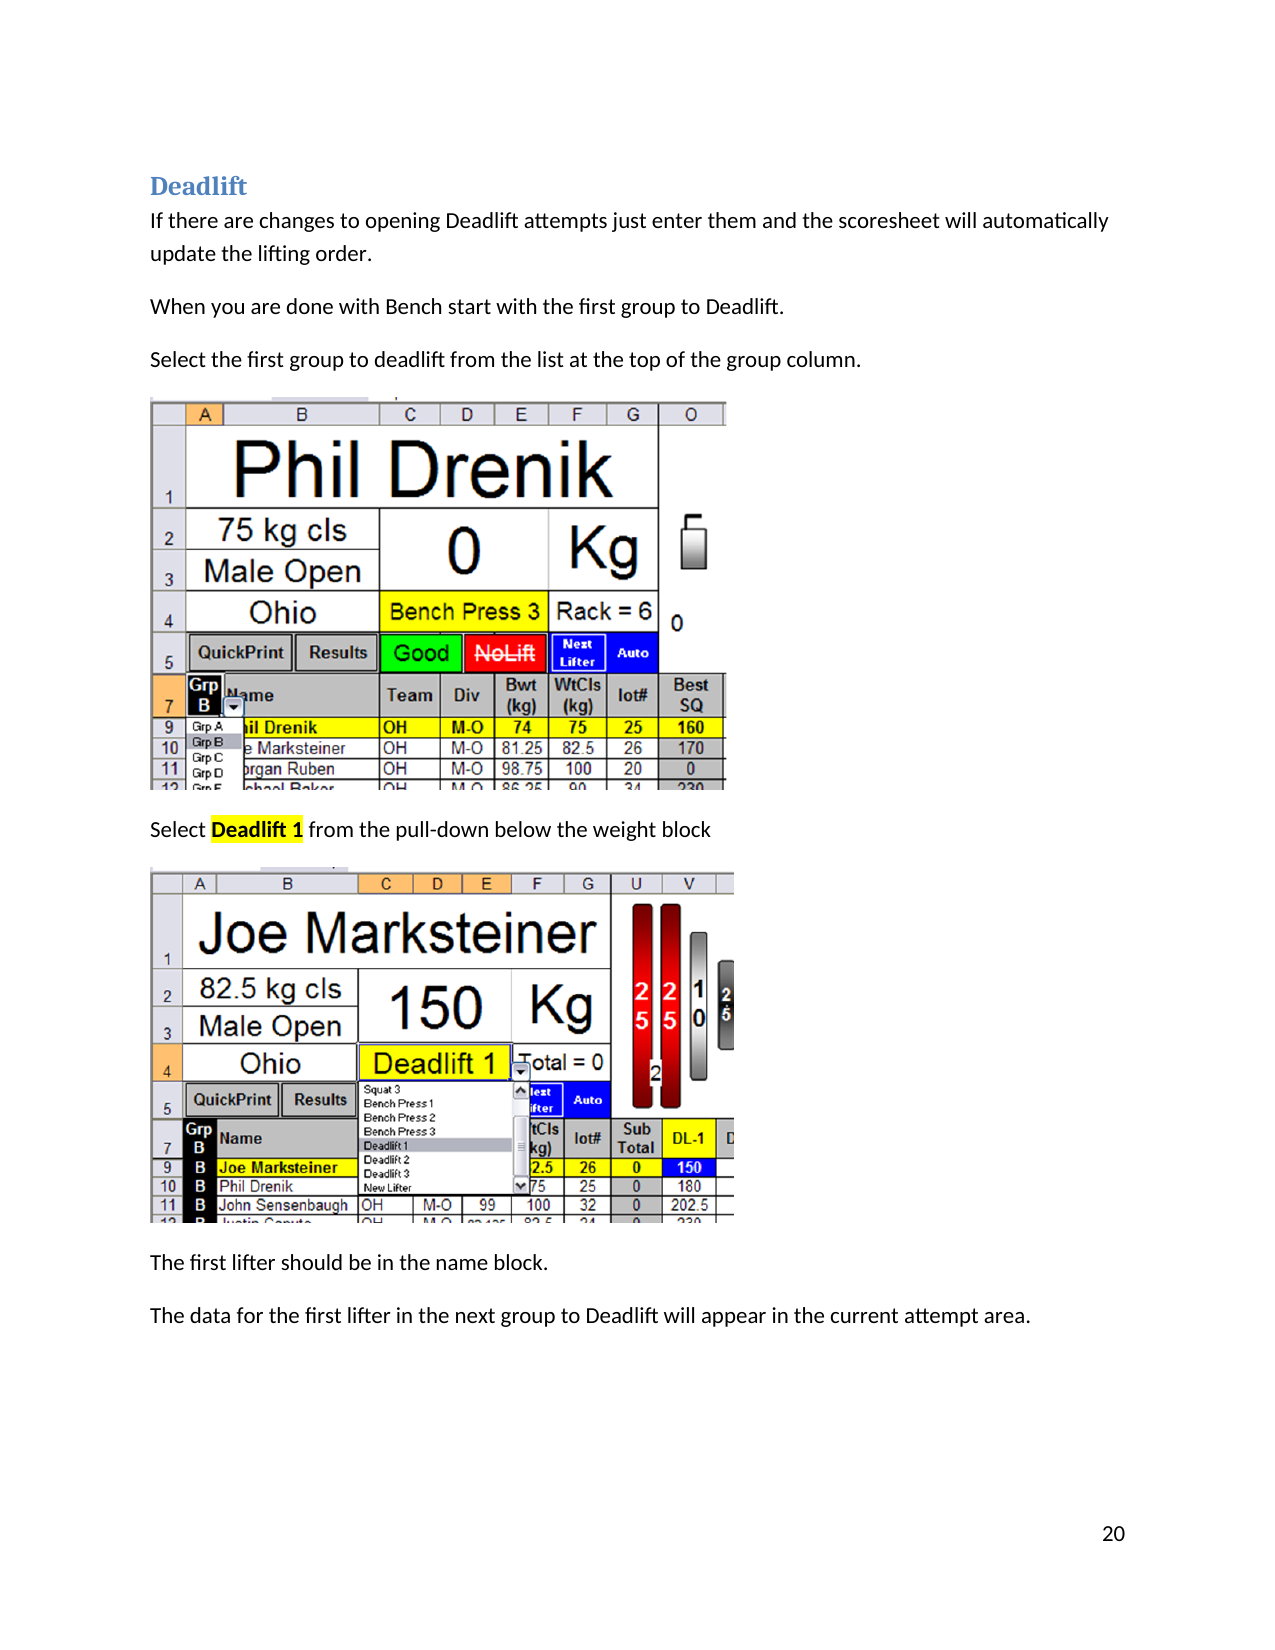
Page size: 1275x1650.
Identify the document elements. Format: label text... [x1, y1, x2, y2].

text Select the first group to deadlift from the list at the top of the group column. [150, 345, 1125, 373]
picture [150, 867, 734, 1223]
picture [150, 397, 727, 790]
text Select Deadlift 1 from the pull-down below the weight block [303, 815, 1125, 843]
text If there are changes to opening Deadlift attempts just enter them and the scoresheet will automatically update the lifting order. [150, 207, 1125, 267]
subtitle Deadlift [150, 171, 1125, 202]
text The first lifter should be in the name block. [150, 1248, 1125, 1276]
text When you are done with Bench start with the first group to Deadlift. [150, 292, 1125, 320]
text The data for the first lifter in the next group to Deadlift will appear in the current attempt area. [150, 1301, 1125, 1329]
